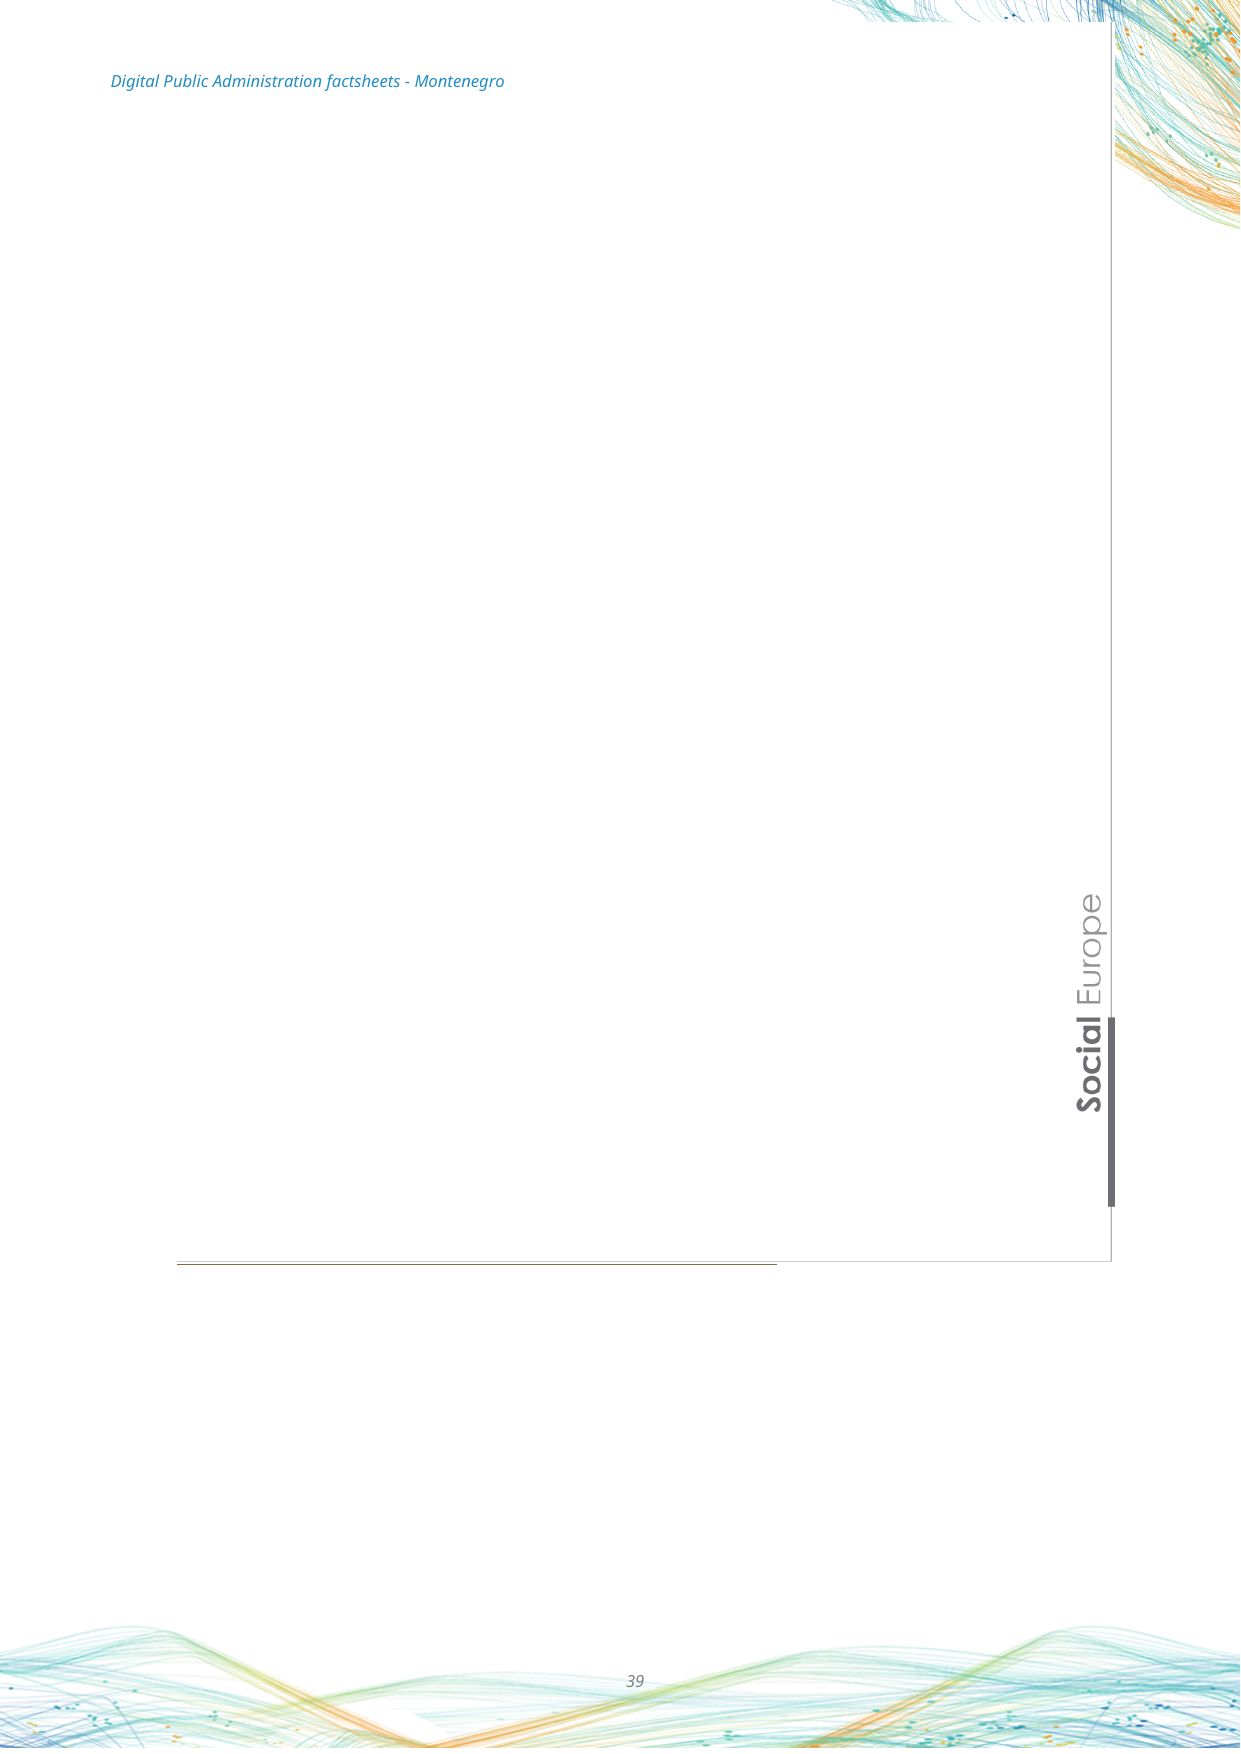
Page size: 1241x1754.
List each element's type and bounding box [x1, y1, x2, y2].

picture [177, 0, 1241, 1262]
picture [0, 1601, 1241, 1748]
